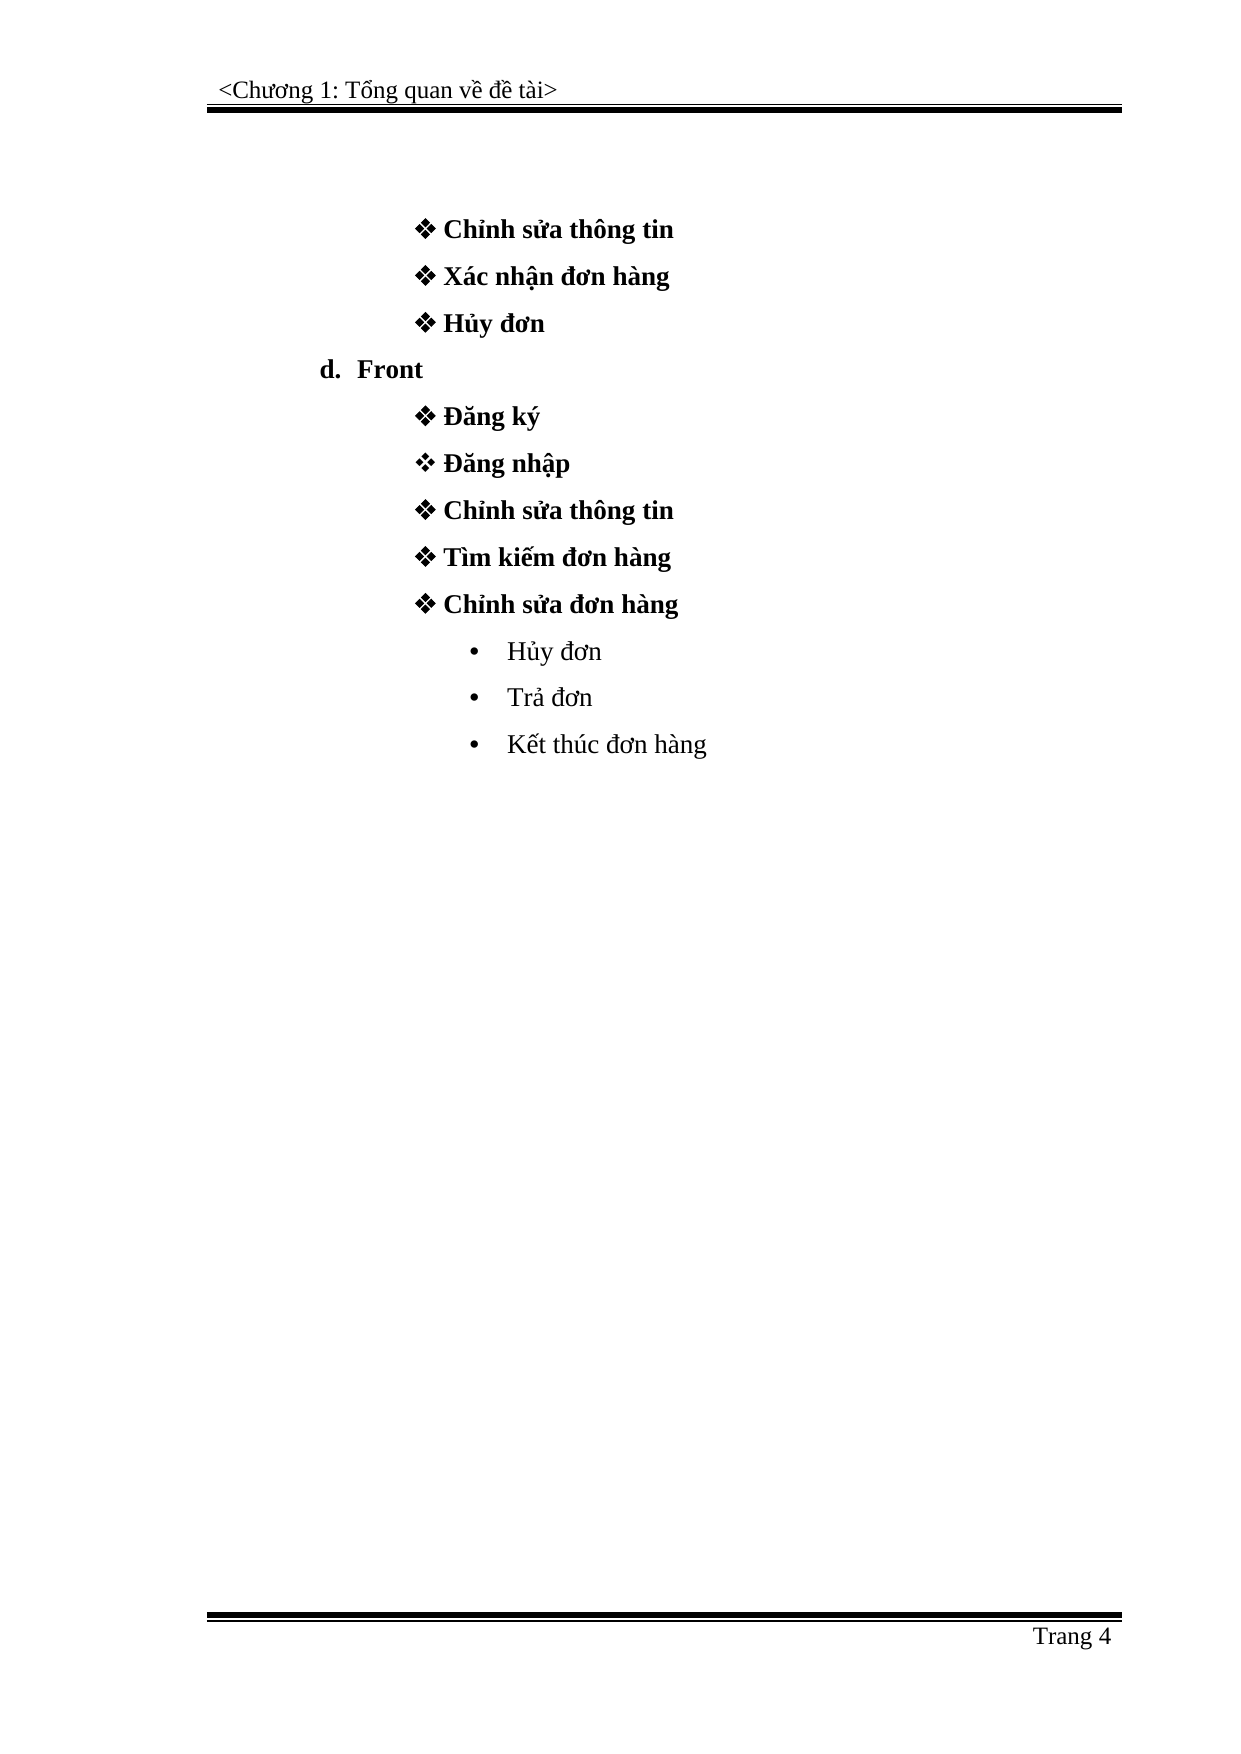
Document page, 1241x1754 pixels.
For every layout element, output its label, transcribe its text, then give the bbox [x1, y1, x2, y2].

list Chỉnh sửa thông tin [413, 494, 1122, 525]
list Hủy đơn [413, 307, 1122, 338]
list Đăng nhập [413, 447, 1122, 478]
list Chỉnh sửa thông tin [413, 213, 1122, 244]
list Đăng ký [413, 400, 1122, 432]
list Tìm kiếm đơn hàng [413, 541, 1122, 572]
list Chỉnh sửa đơn hàng [413, 588, 1122, 619]
list Front [319, 354, 1122, 385]
list Xác nhận đơn hàng [413, 260, 1122, 291]
list Hủy đơn [469, 635, 1122, 666]
list Trả đơn [469, 681, 1122, 712]
list Kết thúc đơn hàng [469, 728, 1122, 759]
